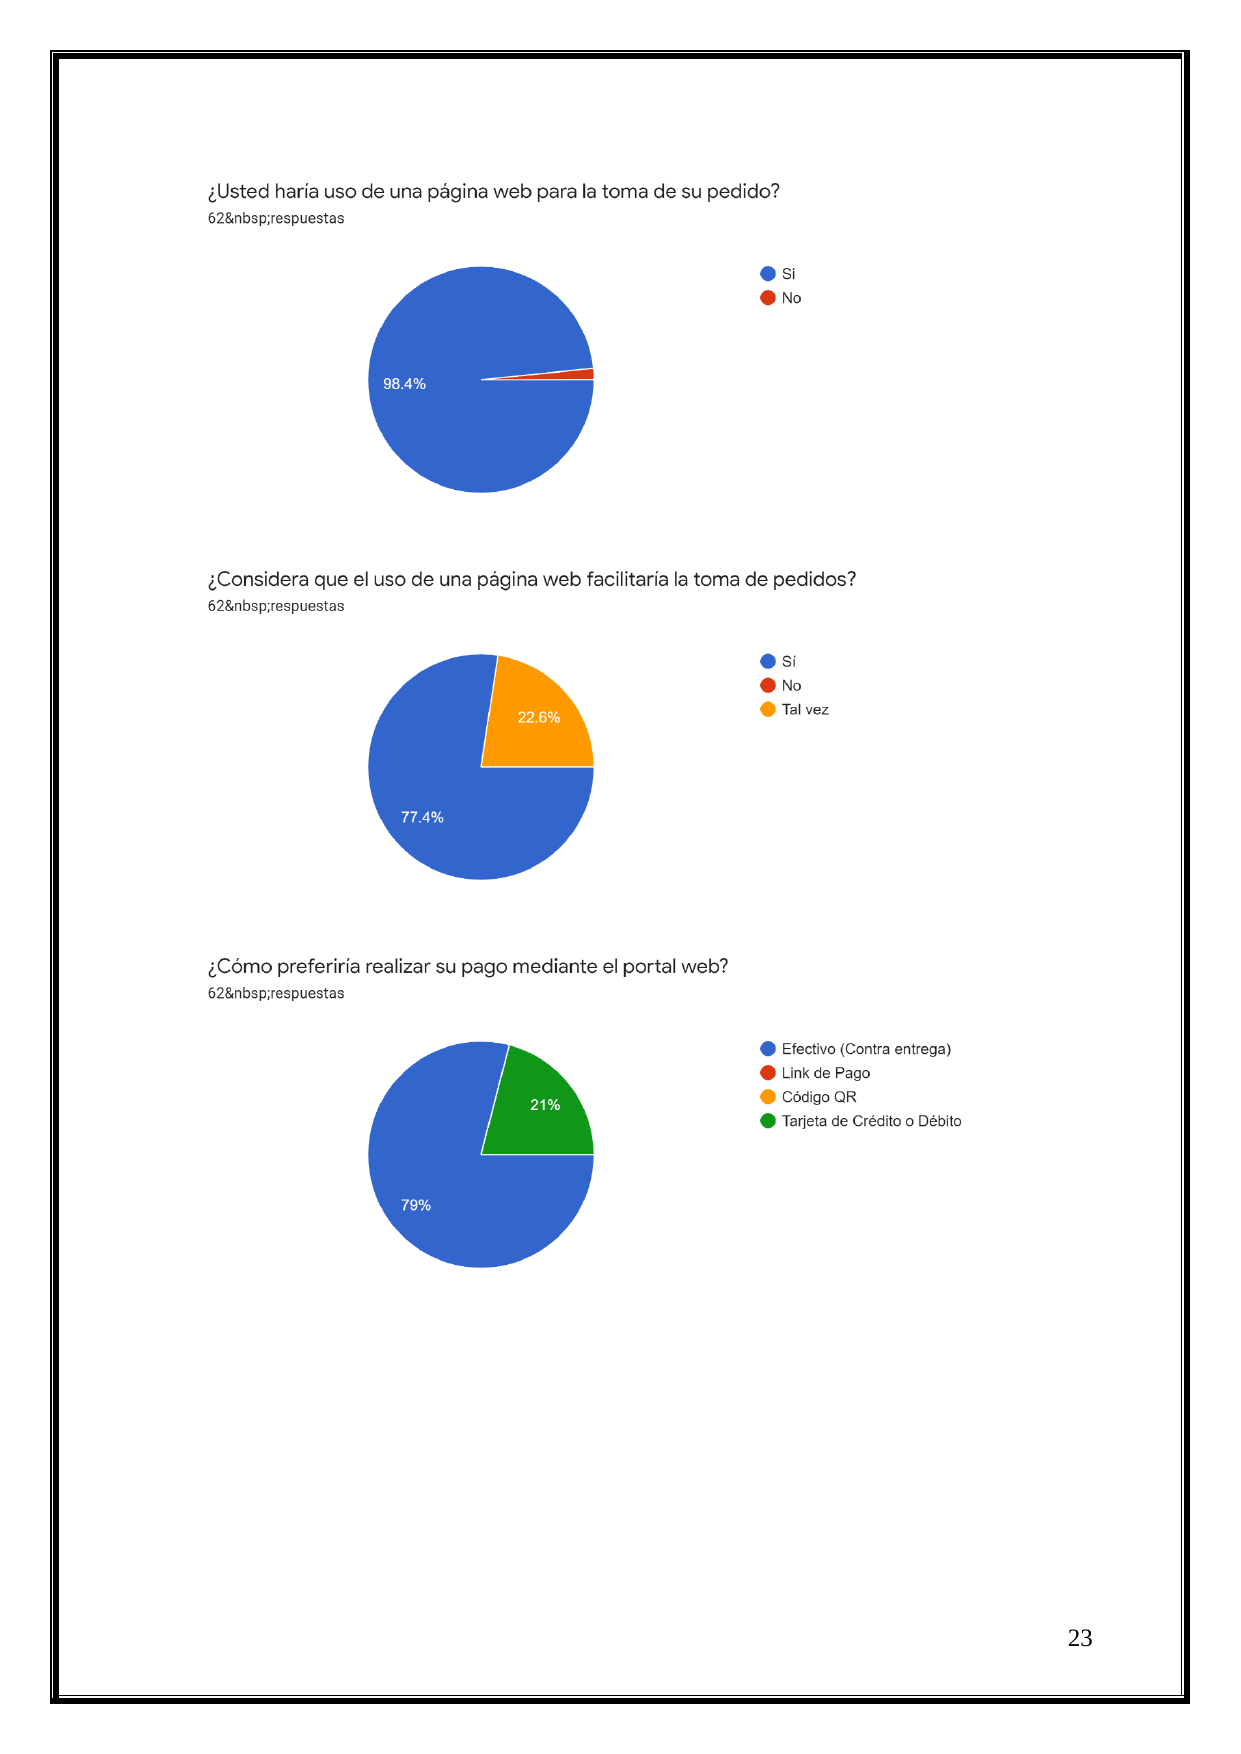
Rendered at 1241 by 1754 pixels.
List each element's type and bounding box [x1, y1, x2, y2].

picture [177, 147, 1099, 1311]
